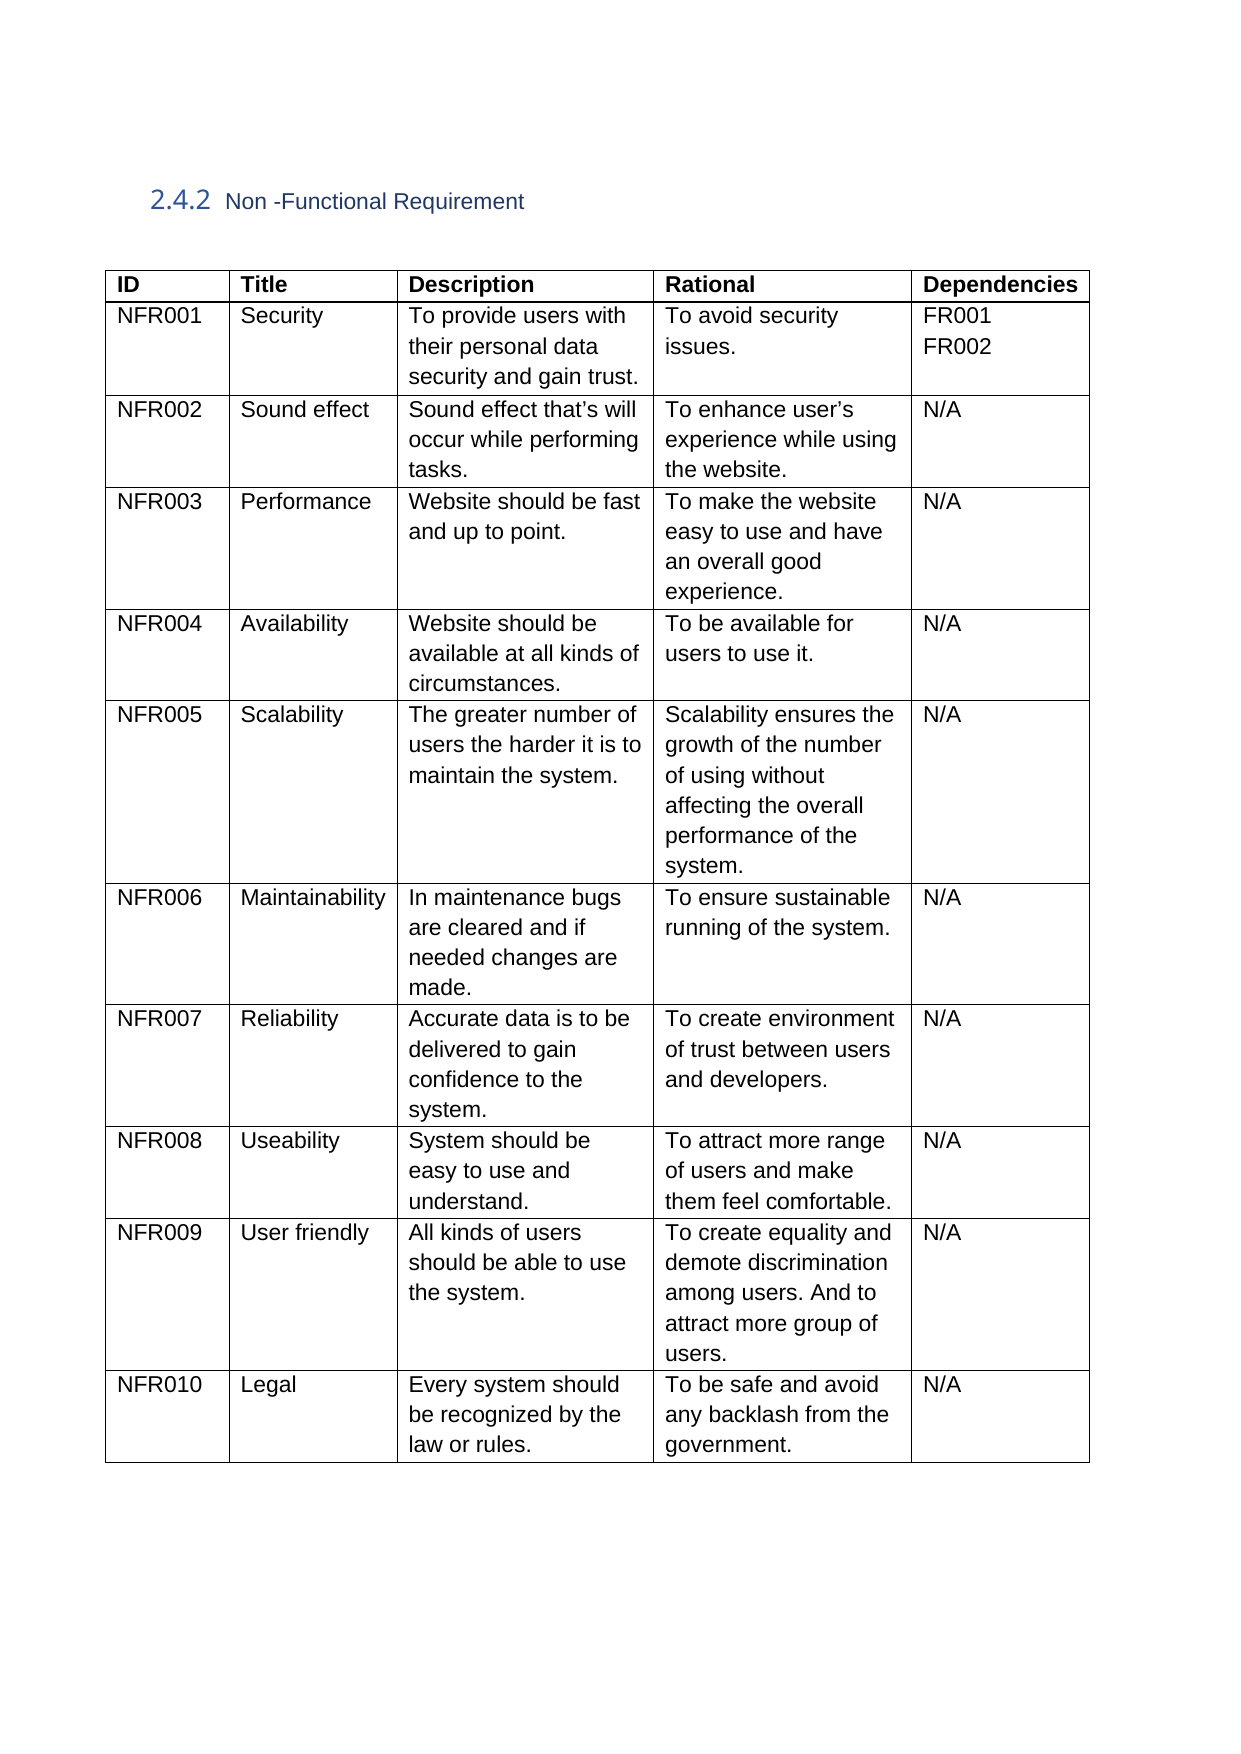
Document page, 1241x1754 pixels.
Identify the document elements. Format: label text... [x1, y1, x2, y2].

table_cell N/A [912, 701, 1089, 882]
table_cell To create environment of trust between users and developers. [654, 1005, 911, 1126]
table_cell Availability [230, 610, 397, 700]
table_cell To ensure sustainable running of the system. [654, 884, 911, 1004]
table_cell Website should be available at all kinds of circumstances. [398, 610, 653, 700]
table_header Dependencies [912, 271, 1089, 301]
table_cell N/A [912, 1219, 1089, 1370]
table_cell In maintenance bugs are cleared and if needed changes are made. [398, 884, 653, 1004]
table_cell Every system should be recognized by the law or rules. [398, 1371, 653, 1462]
table_cell NFR008 [106, 1127, 229, 1218]
table_cell NFR005 [106, 701, 229, 882]
table_cell Sound effect [230, 396, 397, 487]
table_cell Accurate data is to be delivered to gain confidence to the system. [398, 1005, 653, 1126]
table_cell All kinds of users should be able to use the system. [398, 1219, 653, 1370]
table_cell To make the website easy to use and have an overall good experience. [654, 488, 911, 608]
list Non -Functional Requirement [150, 180, 1090, 249]
table_cell To enhance user’s experience while using the website. [654, 396, 911, 487]
table_cell Legal [230, 1371, 397, 1462]
table_cell Security [230, 303, 397, 395]
table_cell Useability [230, 1127, 397, 1218]
table_cell To be safe and avoid any backlash from the government. [654, 1371, 911, 1462]
table_cell N/A [912, 1127, 1089, 1218]
table_cell To be available for users to use it. [654, 610, 911, 700]
table_cell N/A [912, 1005, 1089, 1126]
table_cell To attract more range of users and make them feel comfortable. [654, 1127, 911, 1218]
table_cell Scalability ensures the growth of the number of using without affecting the overall performance of the system. [654, 701, 911, 882]
table_cell NFR002 [106, 396, 229, 487]
table_cell To avoid security issues. [654, 303, 911, 395]
table_cell N/A [912, 610, 1089, 700]
table_cell NFR003 [106, 488, 229, 608]
table_cell Maintainability [230, 884, 397, 1004]
table_cell N/A [912, 1371, 1089, 1462]
table_cell NFR001 [106, 303, 229, 395]
table_cell To create equality and demote discrimination among users. And to attract more group of users. [654, 1219, 911, 1370]
table_cell The greater number of users the harder it is to maintain the system. [398, 701, 653, 882]
table_cell Sound effect that’s will occur while performing tasks. [398, 396, 653, 487]
table_cell To provide users with their personal data security and gain trust. [398, 303, 653, 395]
table_header ID [106, 271, 229, 301]
table_cell Performance [230, 488, 397, 608]
table_cell NFR006 [106, 884, 229, 1004]
table_cell Scalability [230, 701, 397, 882]
table_cell Reliability [230, 1005, 397, 1126]
table_cell FR001 FR002 [912, 303, 1089, 395]
table_cell System should be easy to use and understand. [398, 1127, 653, 1218]
table_cell NFR009 [106, 1219, 229, 1370]
table_cell Website should be fast and up to point. [398, 488, 653, 608]
table_cell NFR010 [106, 1371, 229, 1462]
table_cell NFR007 [106, 1005, 229, 1126]
table_cell N/A [912, 884, 1089, 1004]
table_cell N/A [912, 396, 1089, 487]
table_header Rational [654, 271, 911, 301]
table_header Description [398, 271, 653, 301]
table_header Title [230, 271, 397, 301]
table_cell User friendly [230, 1219, 397, 1370]
table_cell N/A [912, 488, 1089, 608]
table_cell NFR004 [106, 610, 229, 700]
